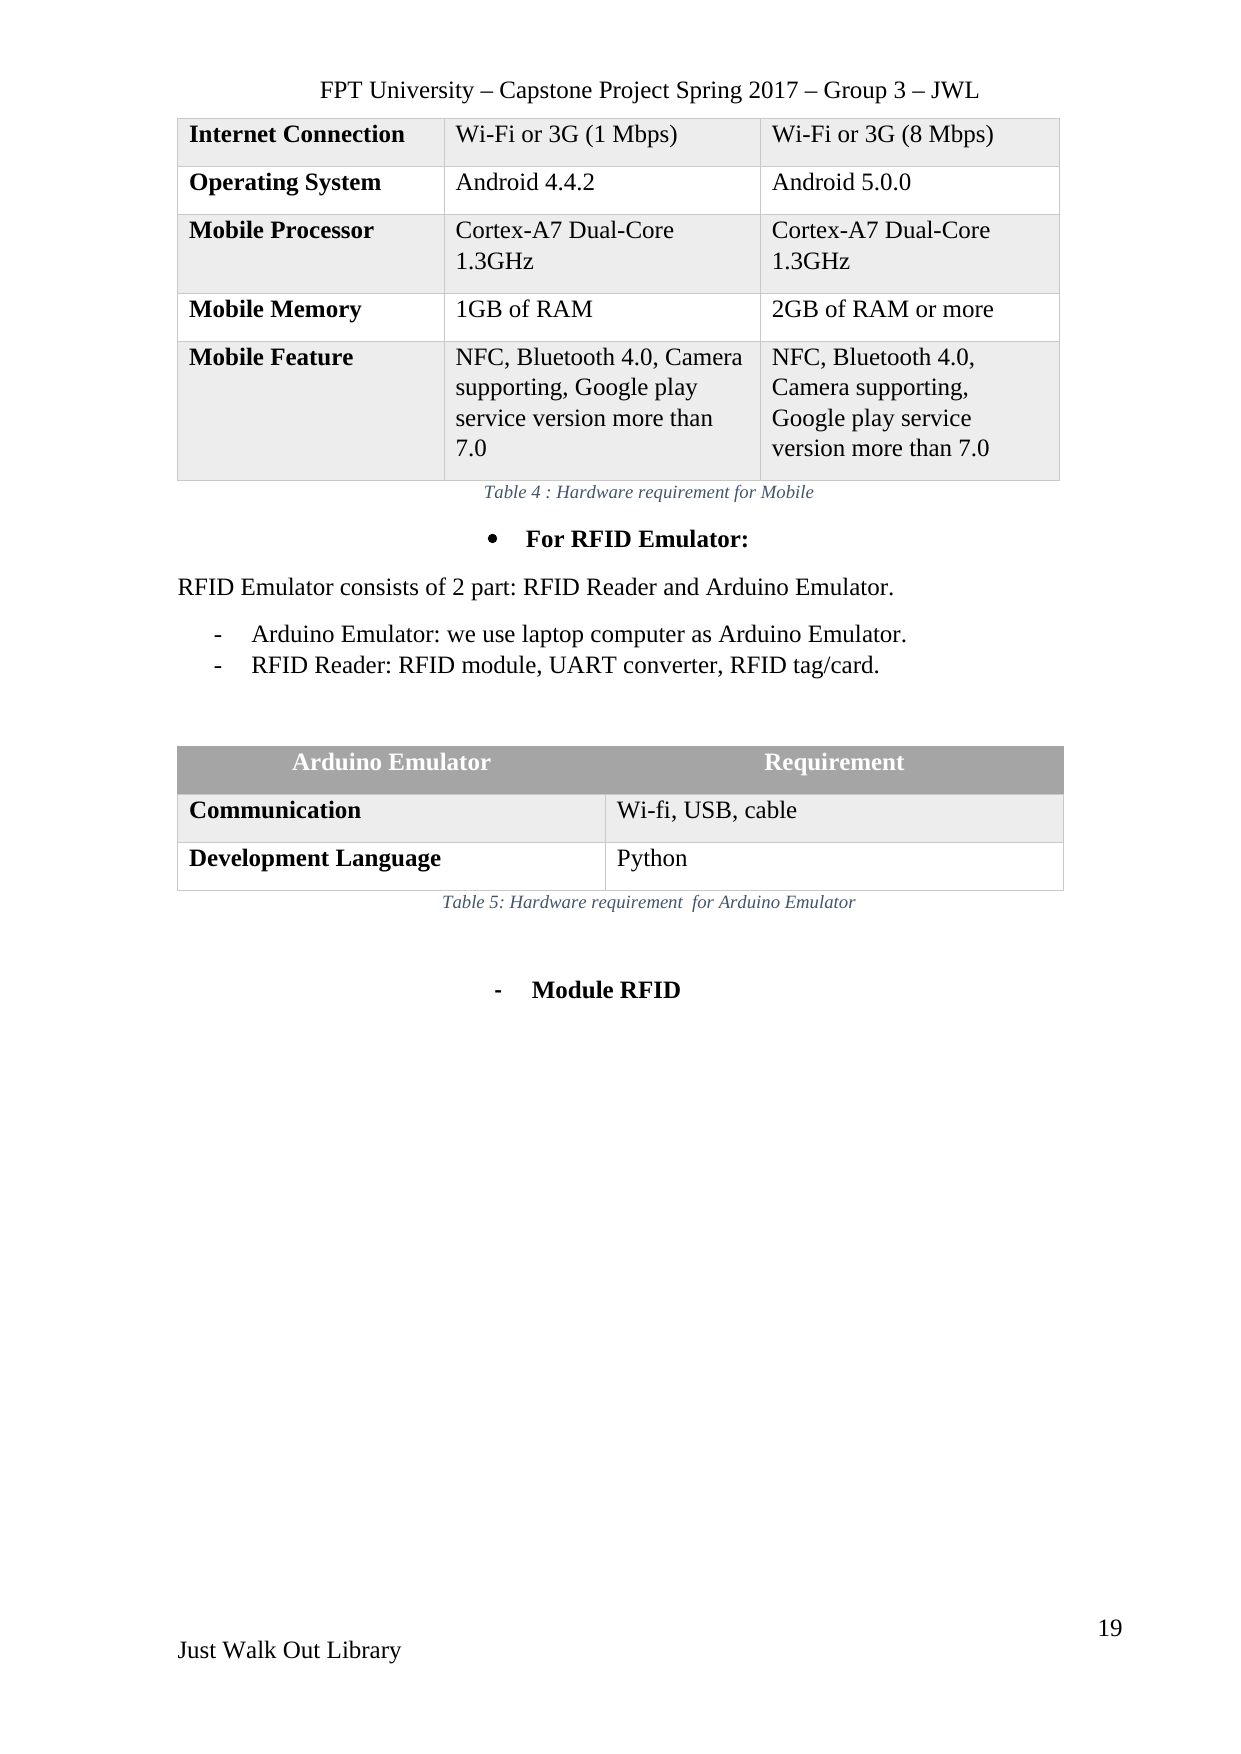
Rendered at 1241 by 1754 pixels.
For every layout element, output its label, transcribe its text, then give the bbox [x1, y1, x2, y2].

table_cell Mobile Processor [178, 215, 444, 293]
text RFID Emulator consists of 2 part: RFID Reader and Arduino Emulator. [177, 572, 1122, 600]
table_cell Mobile Memory [178, 294, 444, 341]
table_cell 2GB of RAM or more [761, 294, 1059, 341]
text Table 4 : Hardware requirement for Mobile [177, 481, 1122, 503]
table_cell Android 5.0.0 [761, 167, 1059, 214]
table_cell 1GB of RAM [445, 294, 760, 341]
table_header Arduino Emulator [178, 747, 605, 794]
table_cell Mobile Feature [178, 342, 444, 480]
text Table 5: Hardware requirement for Arduino Emulator [177, 891, 1122, 913]
table_cell Cortex-A7 Dual-Core 1.3GHz [445, 215, 760, 293]
table_cell NFC, Bluetooth 4.0, Camera supporting, Google play service version more than 7.0 [761, 342, 1059, 480]
table_cell Communication [178, 795, 605, 842]
list Module RFID [494, 976, 1122, 1005]
table_cell Android 4.4.2 [445, 167, 760, 214]
list Arduino Emulator: we use laptop computer as Arduino Emulator. [213, 619, 1122, 648]
table_cell Development Language [178, 843, 605, 890]
table_cell Wi-fi, USB, cable [606, 795, 1063, 842]
table_cell Operating System [178, 167, 444, 214]
table_cell Python [606, 843, 1063, 890]
table_cell Wi-Fi or 3G (1 Mbps) [445, 119, 760, 166]
list RFID Reader: RFID module, UART converter, RFID tag/card. [213, 650, 1122, 679]
list For RFID Emulator: [488, 524, 1122, 553]
table_cell Internet Connection [178, 119, 444, 166]
table_cell Cortex-A7 Dual-Core 1.3GHz [761, 215, 1059, 293]
table_cell NFC, Bluetooth 4.0, Camera supporting, Google play service version more than 7.0 [445, 342, 760, 480]
table_cell Wi-Fi or 3G (8 Mbps) [761, 119, 1059, 166]
table_header Requirement [606, 747, 1063, 794]
